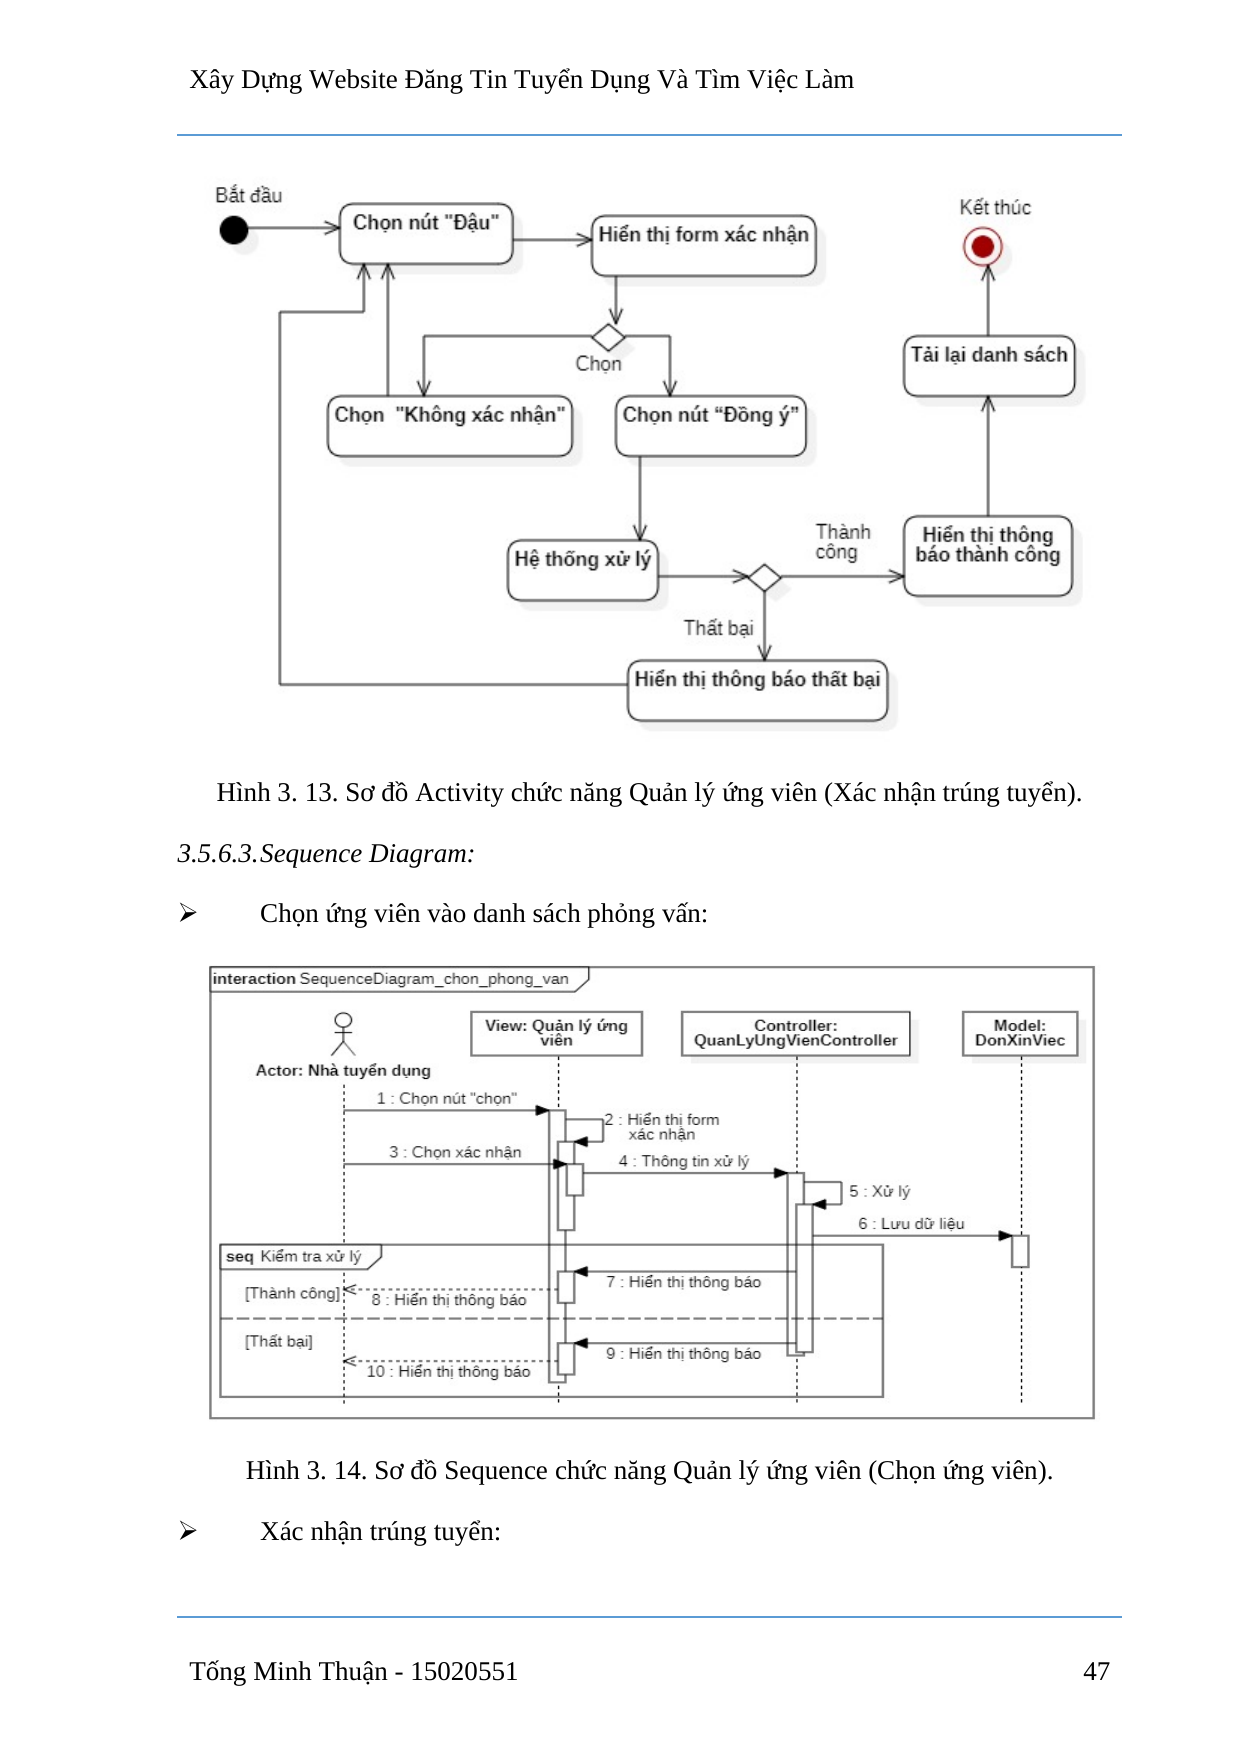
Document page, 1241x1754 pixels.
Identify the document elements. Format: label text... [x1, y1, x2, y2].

text Hình 3. 14. Sơ đồ Sequence chức năng Quản lý ứng viên (Chọn ứng viên). [177, 1454, 1122, 1485]
list Chọn ứng viên vào danh sách phỏng vấn: [177, 898, 1122, 929]
text Hình 3. 13. Sơ đồ Activity chức năng Quản lý ứng viên (Xác nhận trúng tuyển). [177, 776, 1122, 807]
picture [198, 957, 1101, 1425]
text Sequence Diagram: [177, 837, 1122, 868]
picture [193, 165, 1106, 747]
list Xác nhận trúng tuyển: [177, 1515, 1122, 1546]
